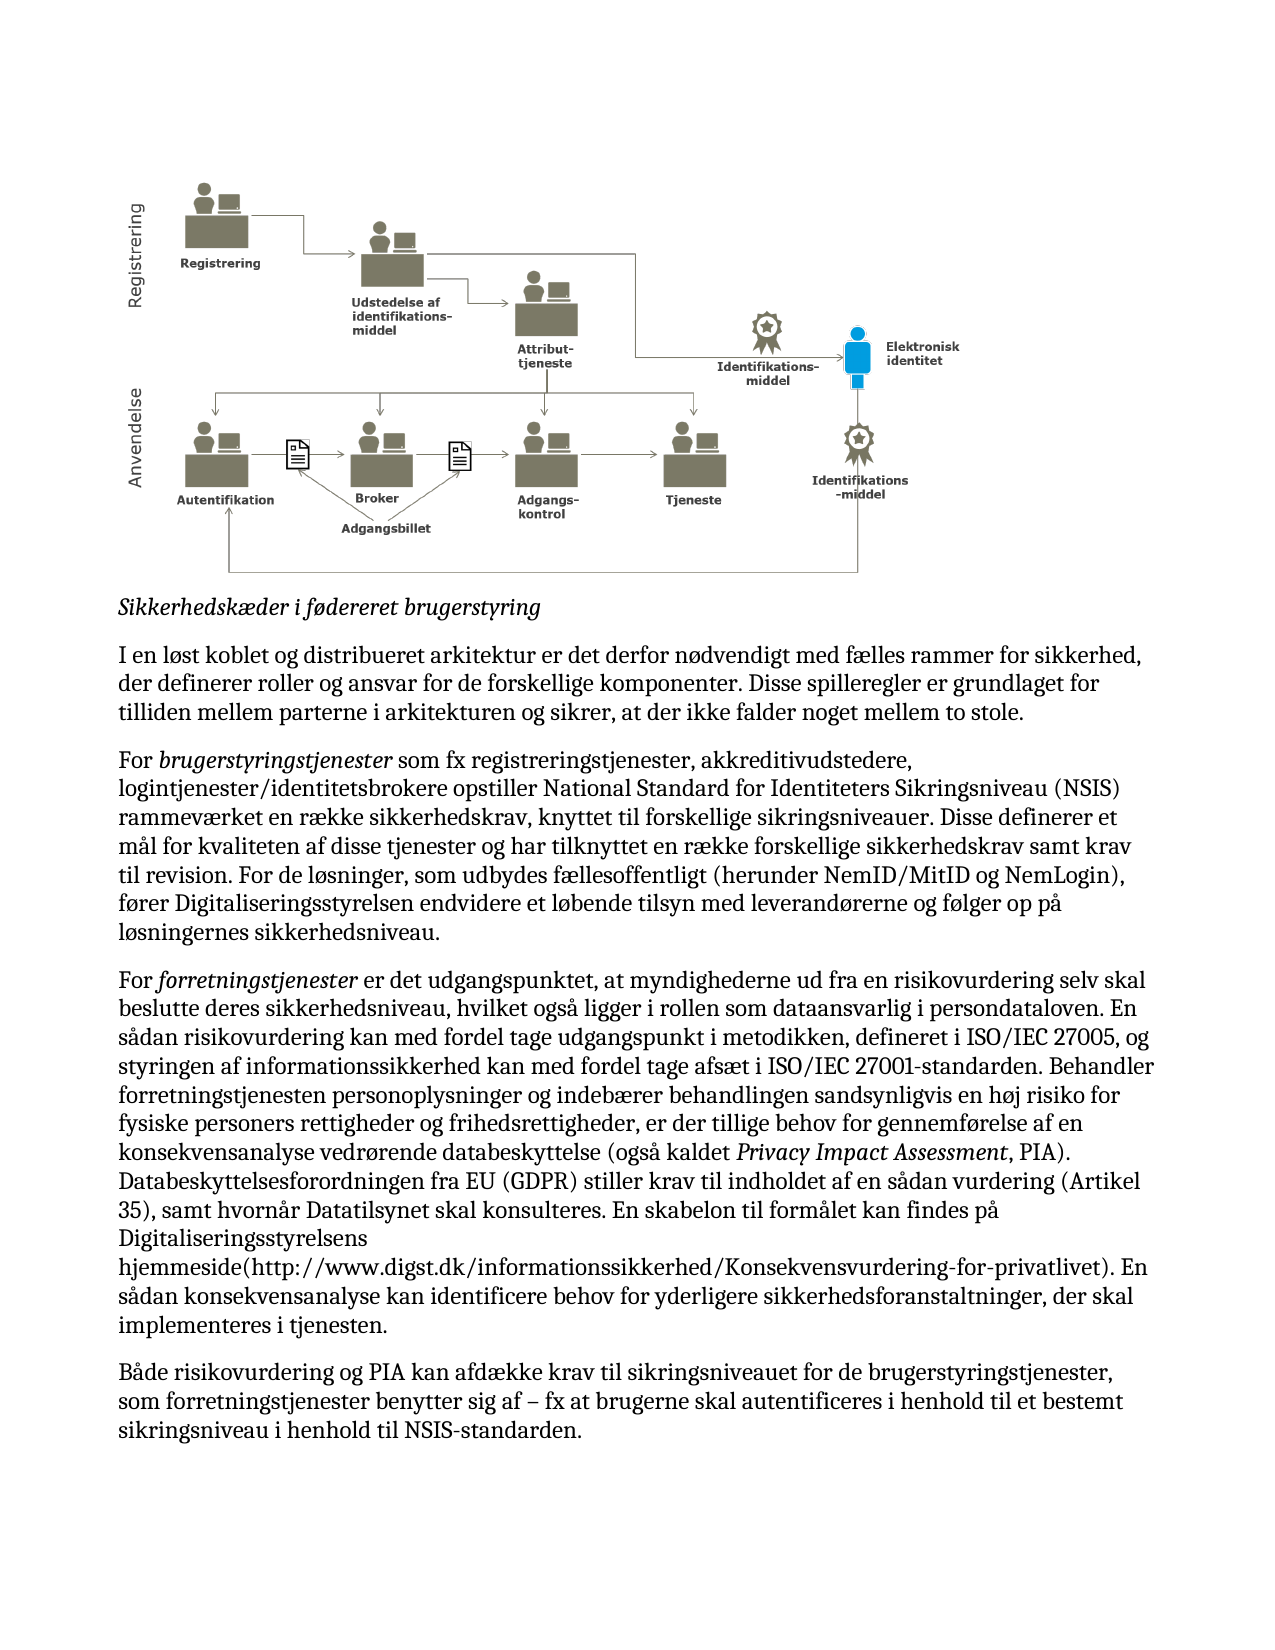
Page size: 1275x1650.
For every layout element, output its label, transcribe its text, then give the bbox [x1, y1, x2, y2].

text Sikkerhedskæder i fødereret brugerstyring [118, 593, 1157, 622]
text Både risikovurdering og PIA kan afdække krav til sikringsniveauet for de brugerstyringstjenester, som forretningstjenester benytter sig af – fx at brugerne skal autentificeres i henhold til et bestemt sikringsniveau i henhold til NSIS-standarden. [118, 1358, 1157, 1444]
text I en løst koblet og distribueret arkitektur er det derfor nødvendigt med fælles rammer for sikkerhed, der definerer roller og ansvar for de forskellige komponenter. Disse spilleregler er grundlaget for tilliden mellem parterne i arkitekturen og sikrer, at der ikke falder noget mellem to stole. [118, 641, 1157, 727]
text For brugerstyringstjenester som fx registreringstjenester, akkreditivudstedere, logintjenester/identitetsbrokere opstiller National Standard for Identiteters Sikringsniveau (NSIS) rammeværket en række sikkerhedskrav, knyttet til forskellige sikringsniveauer. Disse definerer et mål for kvaliteten af disse tjenester og har tilknyttet en række forskellige sikkerhedskrav samt krav til revision. For de løsninger, som udbydes fællesoffentligt (herunder NemID/MitID og NemLogin), fører Digitaliseringsstyrelsen endvidere et løbende tilsyn med leverandørerne og følger op på løsningernes sikkerhedsniveau. [118, 746, 1157, 947]
text For forretningstjenester er det udgangspunktet, at myndighederne ud fra en risikovurdering selv skal beslutte deres sikkerhedsniveau, hvilket også ligger i rollen som dataansvarlig i persondataloven. En sådan risikovurdering kan med fordel tage udgangspunkt i metodikken, defineret i ISO/IEC 27005, og styringen af informationssikkerhed kan med fordel tage afsæt i ISO/IEC 27001-standarden. Behandler forretningstjenesten personoplysninger og indebærer behandlingen sandsynligvis en høj risiko for fysiske personers rettigheder og frihedsrettigheder, er der tillige behov for gennemførelse af en konsekvensanalyse vedrørende databeskyttelse (også kaldet Privacy Impact Assessment, PIA). Databeskyttelsesforordningen fra EU (GDPR) stiller krav til indholdet af en sådan vurdering (Artikel 35), samt hvornår Datatilsynet skal konsulteres. En skabelon til formålet kan findes på Digitaliseringsstyrelsens hjemmeside(http://www.digst.dk/informationssikkerhed/Konsekvensvurdering-for-privatlivet). En sådan konsekvensanalyse kan identificere behov for yderligere sikkerhedsforanstaltninger, der skal implementeres i tjenesten. [118, 966, 1157, 1339]
picture [118, 177, 994, 573]
